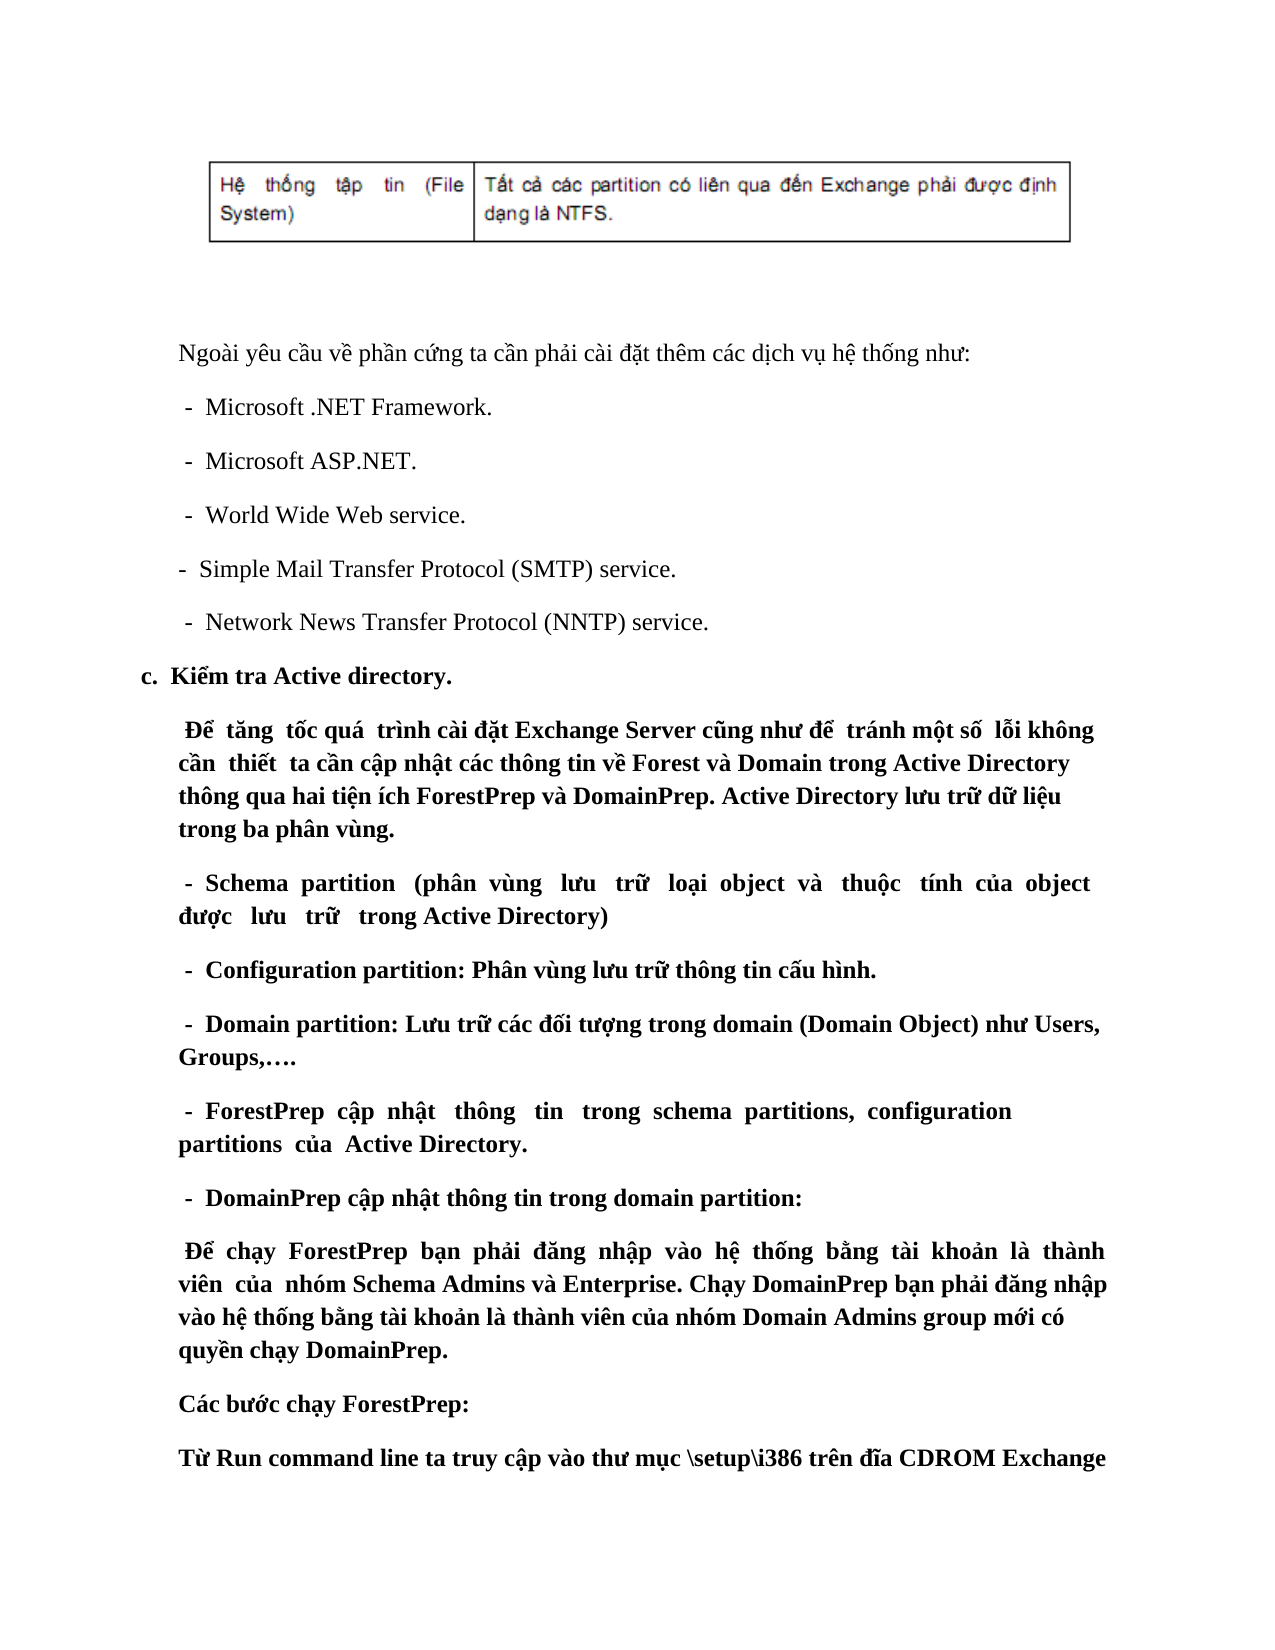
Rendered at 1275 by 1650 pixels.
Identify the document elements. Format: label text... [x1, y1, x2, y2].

text - Microsoft ASP.NET. [178, 446, 1125, 475]
text Ngoài yêu cầu về phần cứng ta cần phải cài đặt thêm các dịch vụ hệ thống như: [178, 338, 1125, 367]
text - World Wide Web service. [178, 500, 1125, 528]
text - Domain partition: Lưu trữ các đối tượng trong domain (Domain Object) như Users, Groups,…. [178, 1009, 1125, 1071]
text - Schema partition (phân vùng lưu trữ loại object và thuộc tính của object được lưu trữ trong Active Directory) [178, 868, 1125, 930]
text - DomainPrep cập nhật thông tin trong domain partition: [178, 1183, 1125, 1211]
text - ForestPrep cập nhật thông tin trong schema partitions, configuration partitions của Active Directory. [178, 1096, 1125, 1157]
picture [178, 150, 1107, 260]
text - Microsoft .NET Framework. [178, 392, 1125, 421]
text - Configuration partition: Phân vùng lưu trữ thông tin cấu hình. [178, 955, 1125, 984]
text Để chạy ForestPrep bạn phải đăng nhập vào hệ thống bằng tài khoản là thành viên của nhóm Schema Admins và Enterprise. Chạy DomainPrep bạn phải đăng nhập vào hệ thống bằng tài khoản là thành viên của nhóm Domain Admins group mới có quyền chạy DomainPrep. [178, 1236, 1125, 1364]
text c. Kiểm tra Active directory. [141, 661, 1125, 690]
text Các bước chạy ForestPrep: [178, 1389, 1125, 1418]
text Để tăng tốc quá trình cài đặt Exchange Server cũng như để tránh một số lỗi không cần thiết ta cần cập nhật các thông tin về Forest và Domain trong Active Directory thông qua hai tiện ích ForestPrep và DomainPrep. Active Directory lưu trữ dữ liệu trong ba phân vùng. [178, 715, 1125, 843]
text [178, 1443, 1125, 1472]
text - Network News Transfer Protocol (NNTP) service. [178, 607, 1125, 636]
text - Simple Mail Transfer Protocol (SMTP) service. [178, 554, 1125, 582]
